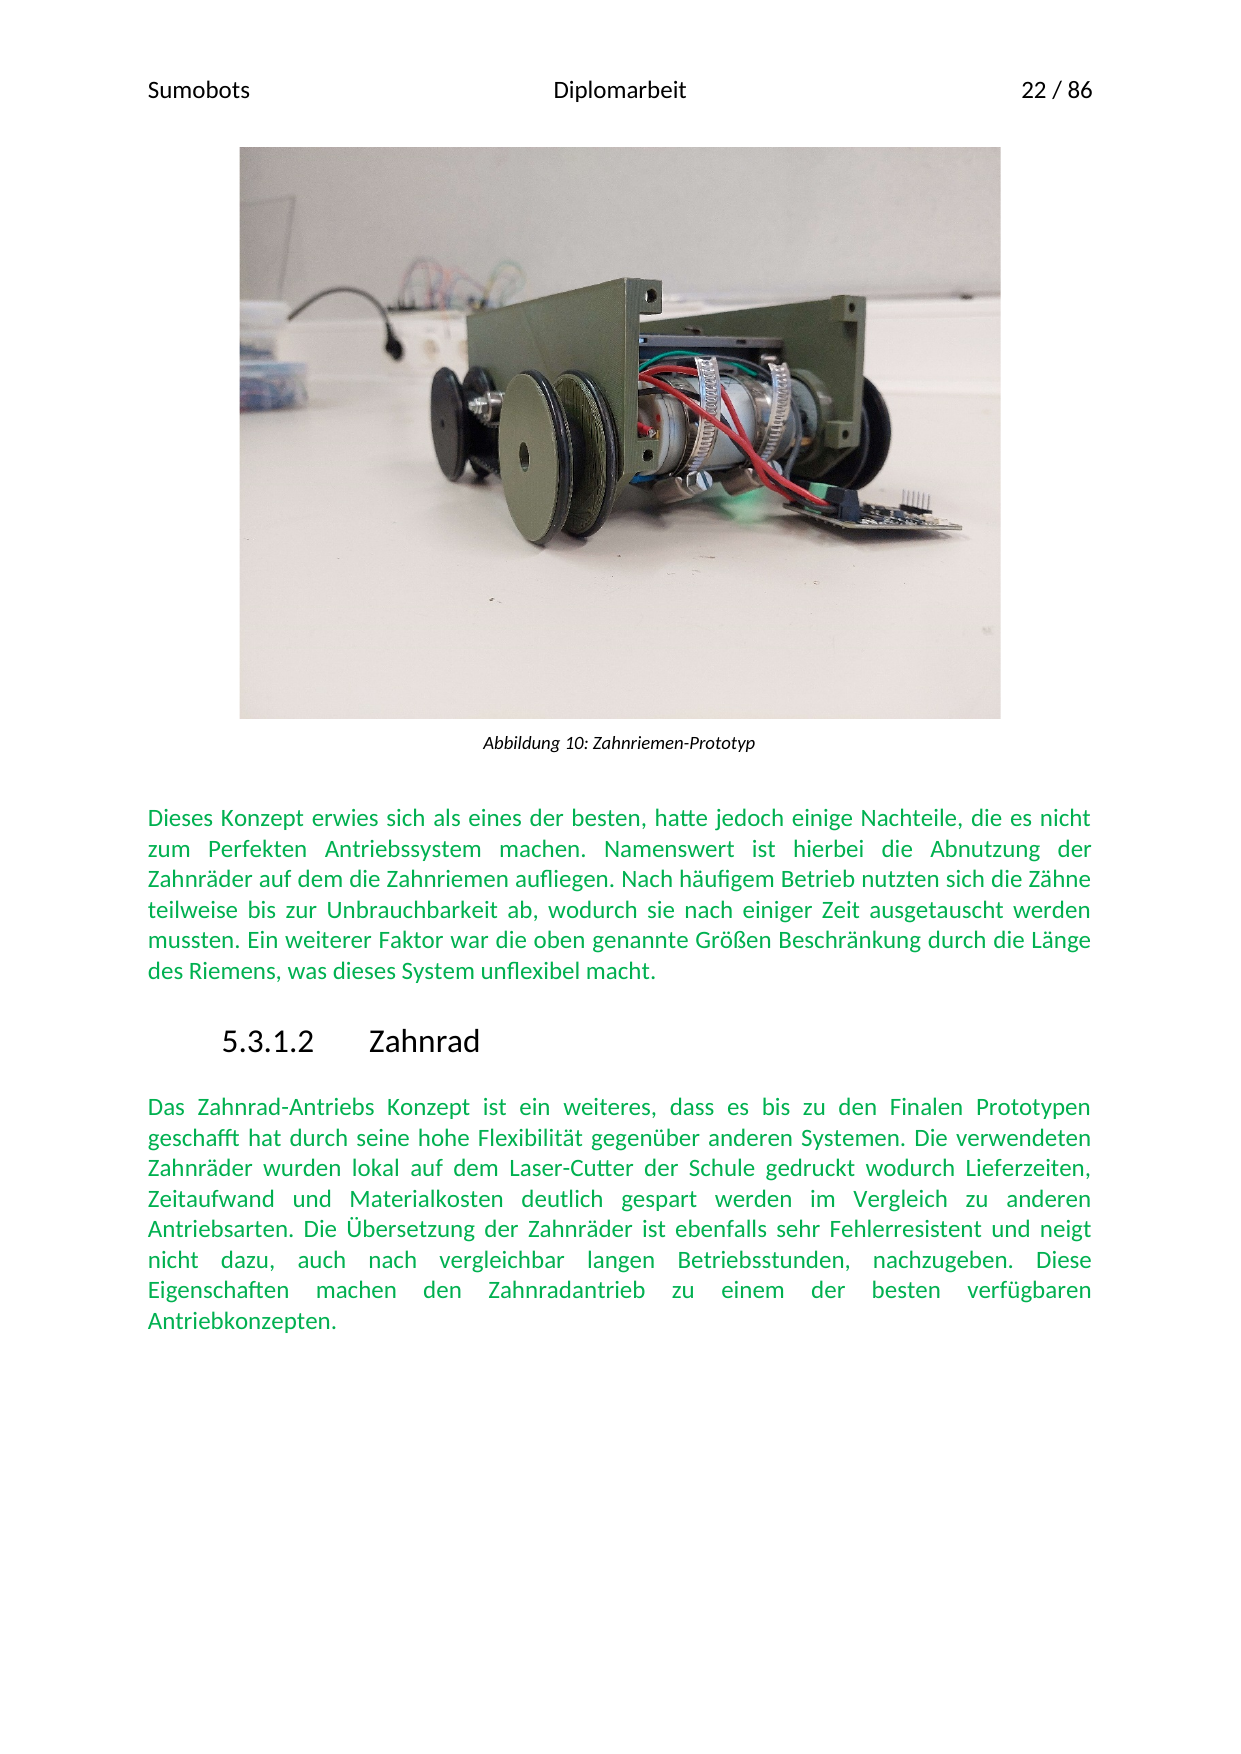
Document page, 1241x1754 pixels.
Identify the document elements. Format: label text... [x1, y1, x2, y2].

text Dieses Konzept erwies sich als eines der besten, hatte jedoch einige Nachteile, die es nicht zum Perfekten Antriebssystem machen. Namenswert ist hierbei die Abnutzung der Zahnräder auf dem die Zahnriemen aufliegen. Nach häufigem Betrieb nutzten sich die Zähne teilweise bis zur Unbrauchbarkeit ab, wodurch sie nach einiger Zeit ausgetauscht werden mussten. Ein weiterer Faktor war die oben genannte Größen Beschränkung durch die Länge des Riemens, was dieses System unflexibel macht. [148, 802, 1093, 985]
text Abbildung 10: Zahnriemen-Prototyp [148, 731, 1093, 754]
picture [239, 147, 1001, 719]
subtitle Zahnrad [221, 1020, 1093, 1061]
text Das Zahnrad-Antriebs Konzept ist ein weiteres, dass es bis zu den Finalen Prototypen geschafft hat durch seine hohe Flexibilität gegenüber anderen Systemen. Die verwendeten Zahnräder wurden lokal auf dem Laser-Cutter der Schule gedruckt wodurch Lieferzeiten, Zeitaufwand und Materialkosten deutlich gespart werden im Vergleich zu anderen Antriebsarten. Die Übersetzung der Zahnräder ist ebenfalls sehr Fehlerresistent und neigt nicht dazu, auch nach vergleichbar langen Betriebsstunden, nachzugeben. Diese Eigenschaften machen den Zahnradantrieb zu einem der besten verfügbaren Antriebkonzepten. [148, 1091, 1093, 1335]
